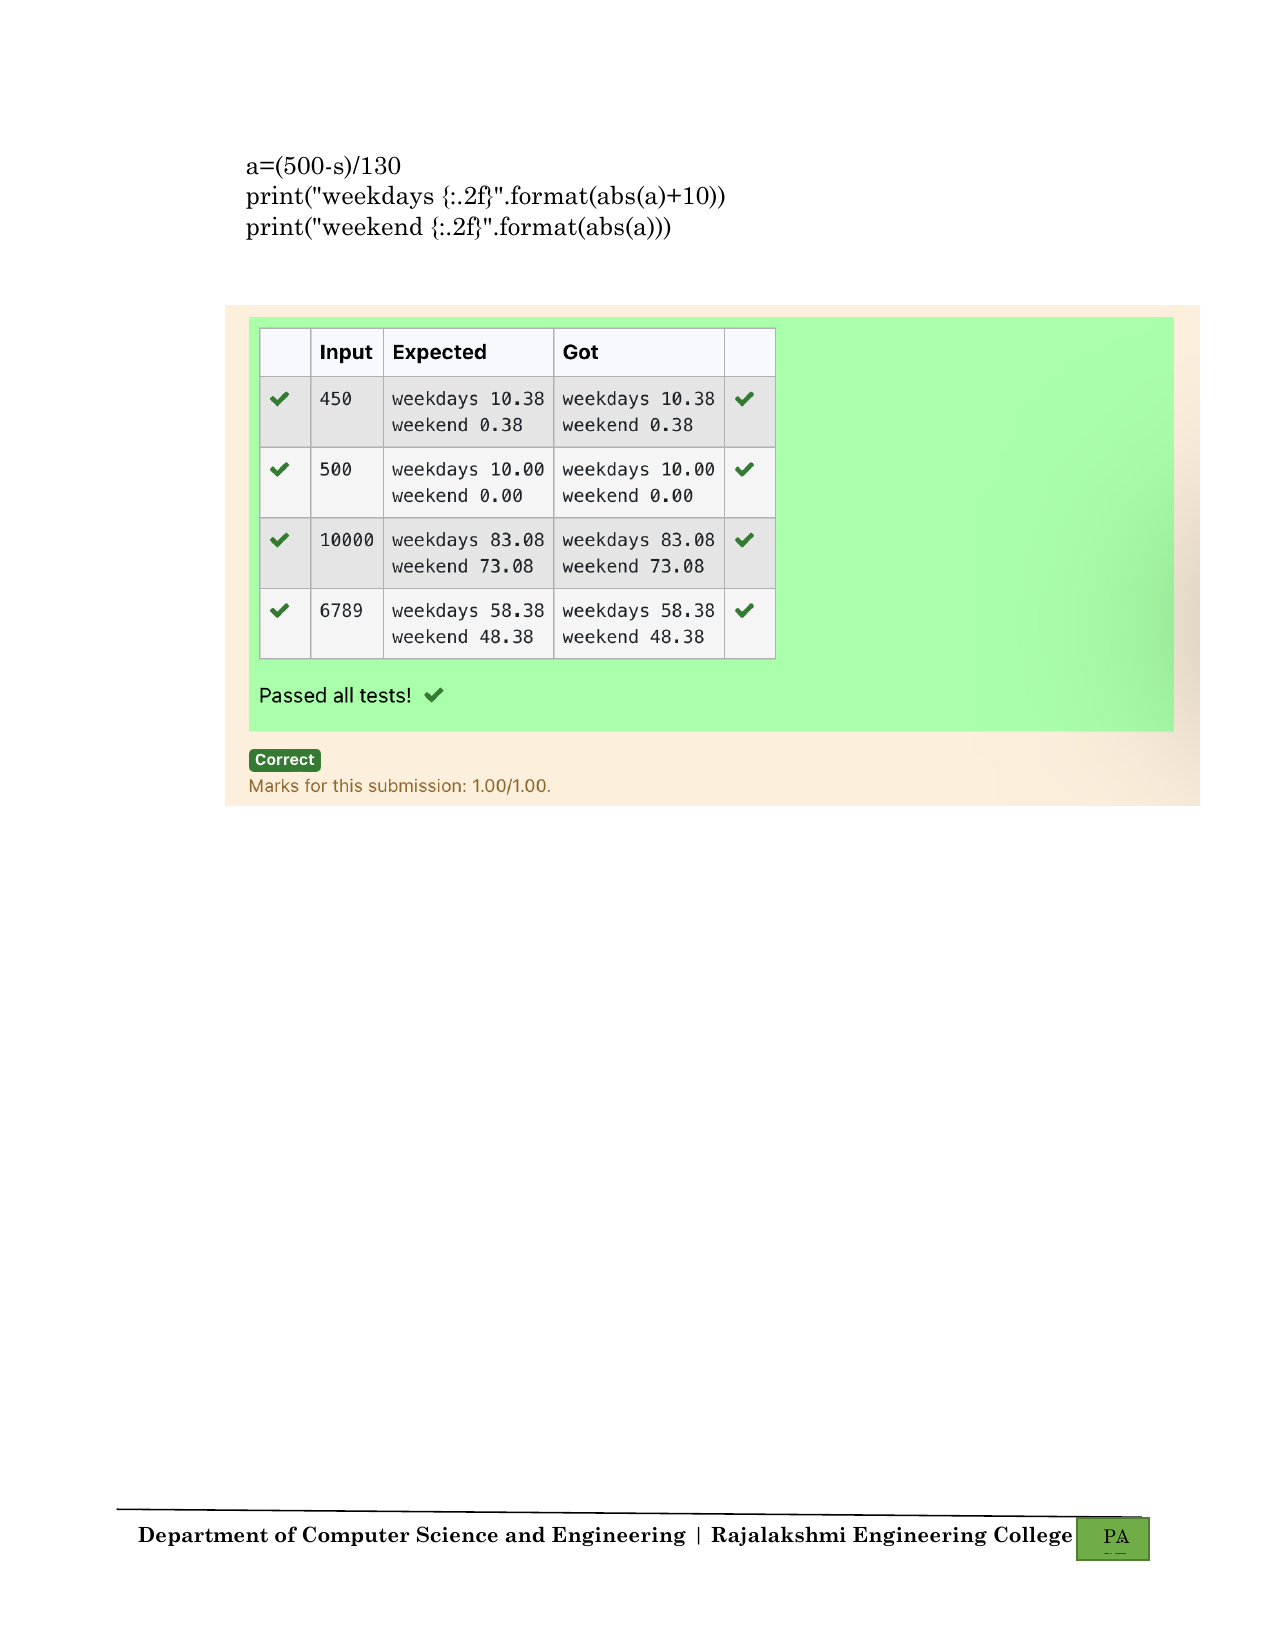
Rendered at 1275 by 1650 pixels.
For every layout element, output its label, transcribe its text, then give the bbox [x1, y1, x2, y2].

text a=(500-s)/130 [150, 150, 1125, 180]
text print("weekdays {:.2f}".format(abs(a)+10)) [150, 180, 1125, 210]
text print("weekend {:.2f}".format(abs(a))) [150, 210, 1125, 240]
picture [225, 305, 1200, 806]
